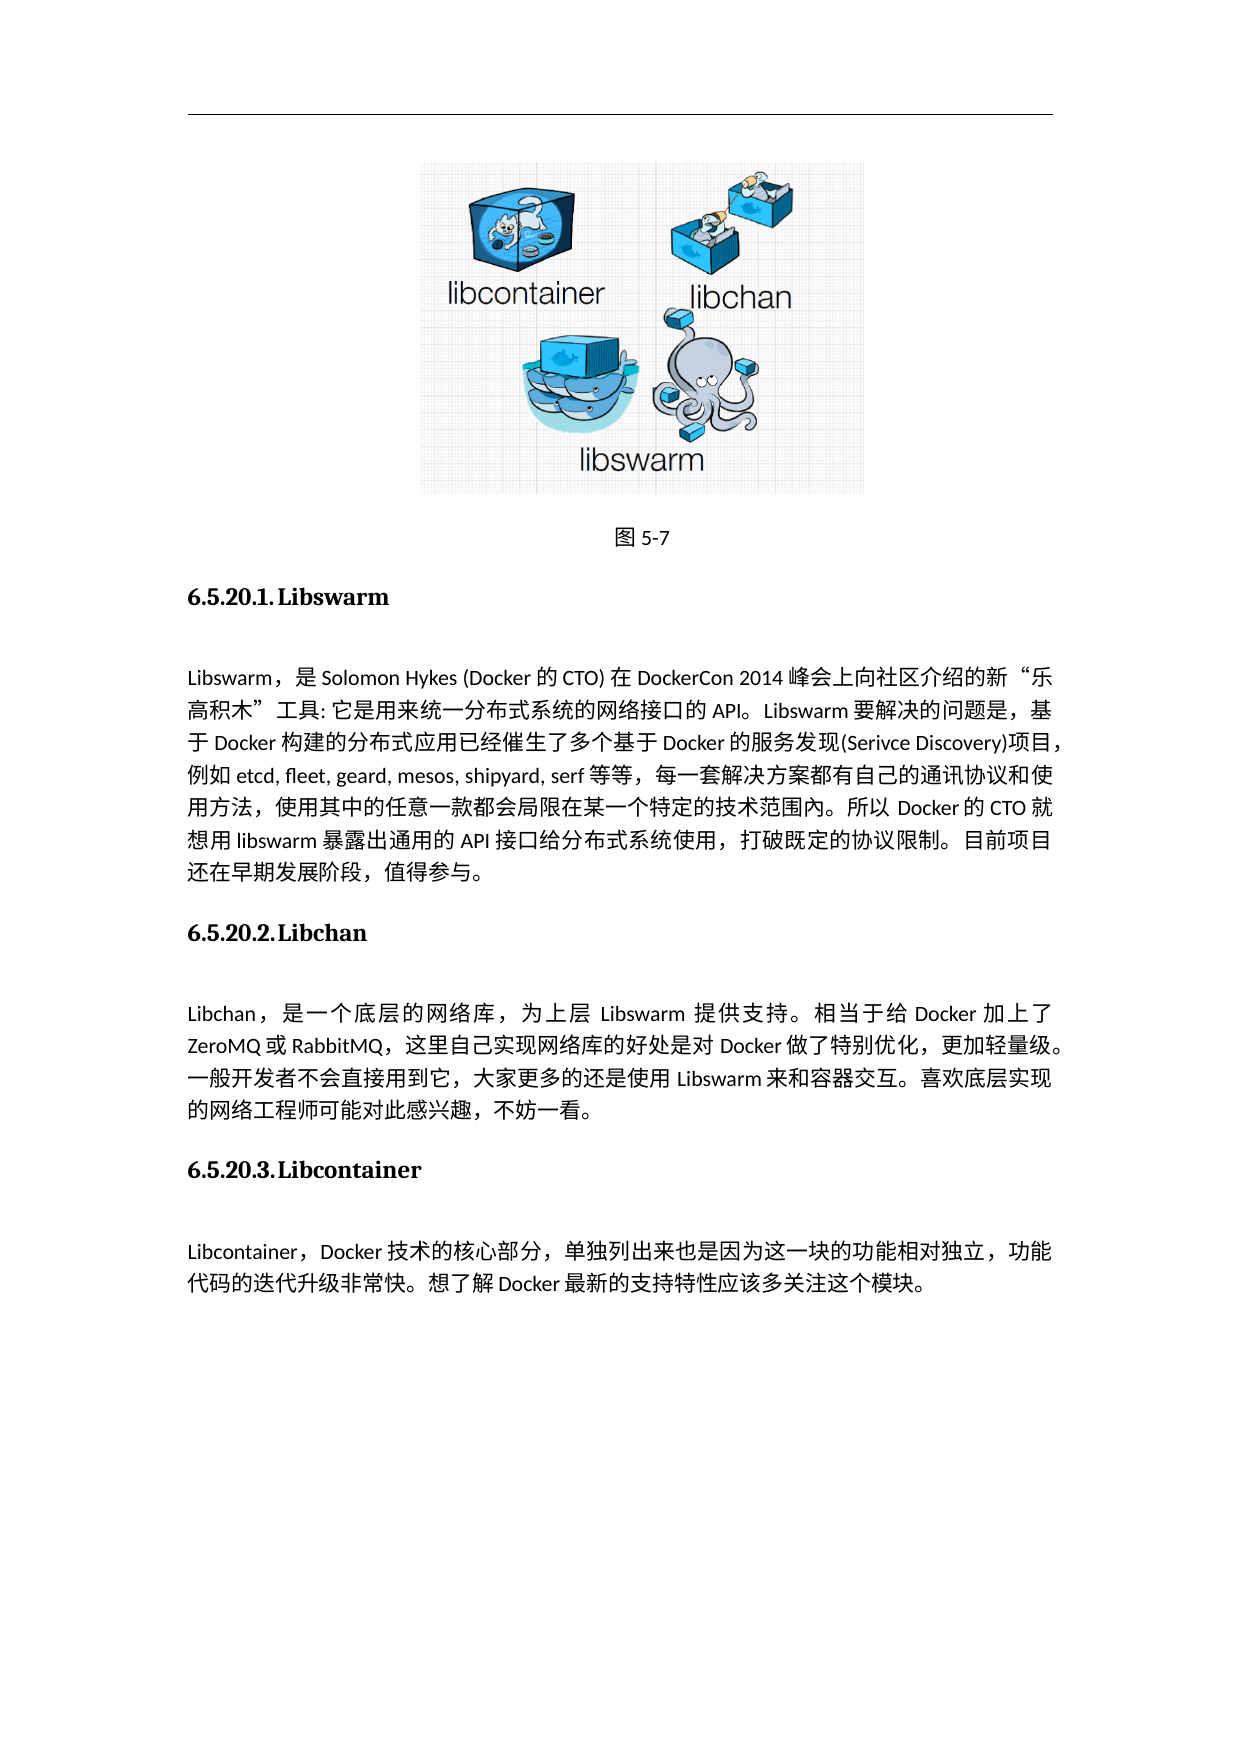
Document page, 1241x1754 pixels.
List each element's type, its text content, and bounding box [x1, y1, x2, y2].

picture [419, 162, 865, 494]
text 图5-7 [187, 519, 1053, 552]
subtitle Libswarm [187, 581, 1053, 614]
text Libswarm，是Solomon Hykes (Docker的CTO) 在DockerCon 2014峰会上向社区介绍的新“乐高积木”工具: 它是用来统一分布式系统的网络接口的API。Libswarm要解决的问题是，基于Docker构建的分布式应用已经催生了多个基于Docker的服务发现(Serivce Discovery)项目，例如etcd, fleet, geard, mesos, shipyard, serf等等，每一套解决方案都有自己的通讯协议和使用方法，使用其中的任意一款都会局限在某一个特定的技术范围內。所以Docker的CTO就想用libswarm暴露出通用的API接口给分布式系统使用，打破既定的协议限制。目前项目还在早期发展阶段，值得参与。 [187, 660, 1053, 887]
subtitle Libchan [187, 917, 1053, 949]
subtitle Libcontainer [187, 1154, 1053, 1187]
text Libchan，是一个底层的网络库，为上层 Libswarm 提供支持。相当于给Docker加上了ZeroMQ或RabbitMQ，这里自己实现网络库的好处是对Docker做了特别优化，更加轻量级。一般开发者不会直接用到它，大家更多的还是使用Libswarm来和容器交互。喜欢底层实现的网络工程师可能对此感兴趣，不妨一看。 [187, 995, 1053, 1125]
text Libcontainer，Docker技术的核心部分，单独列出来也是因为这一块的功能相对独立，功能代码的迭代升级非常快。想了解Docker最新的支持特性应该多关注这个模块。 [187, 1233, 1053, 1298]
